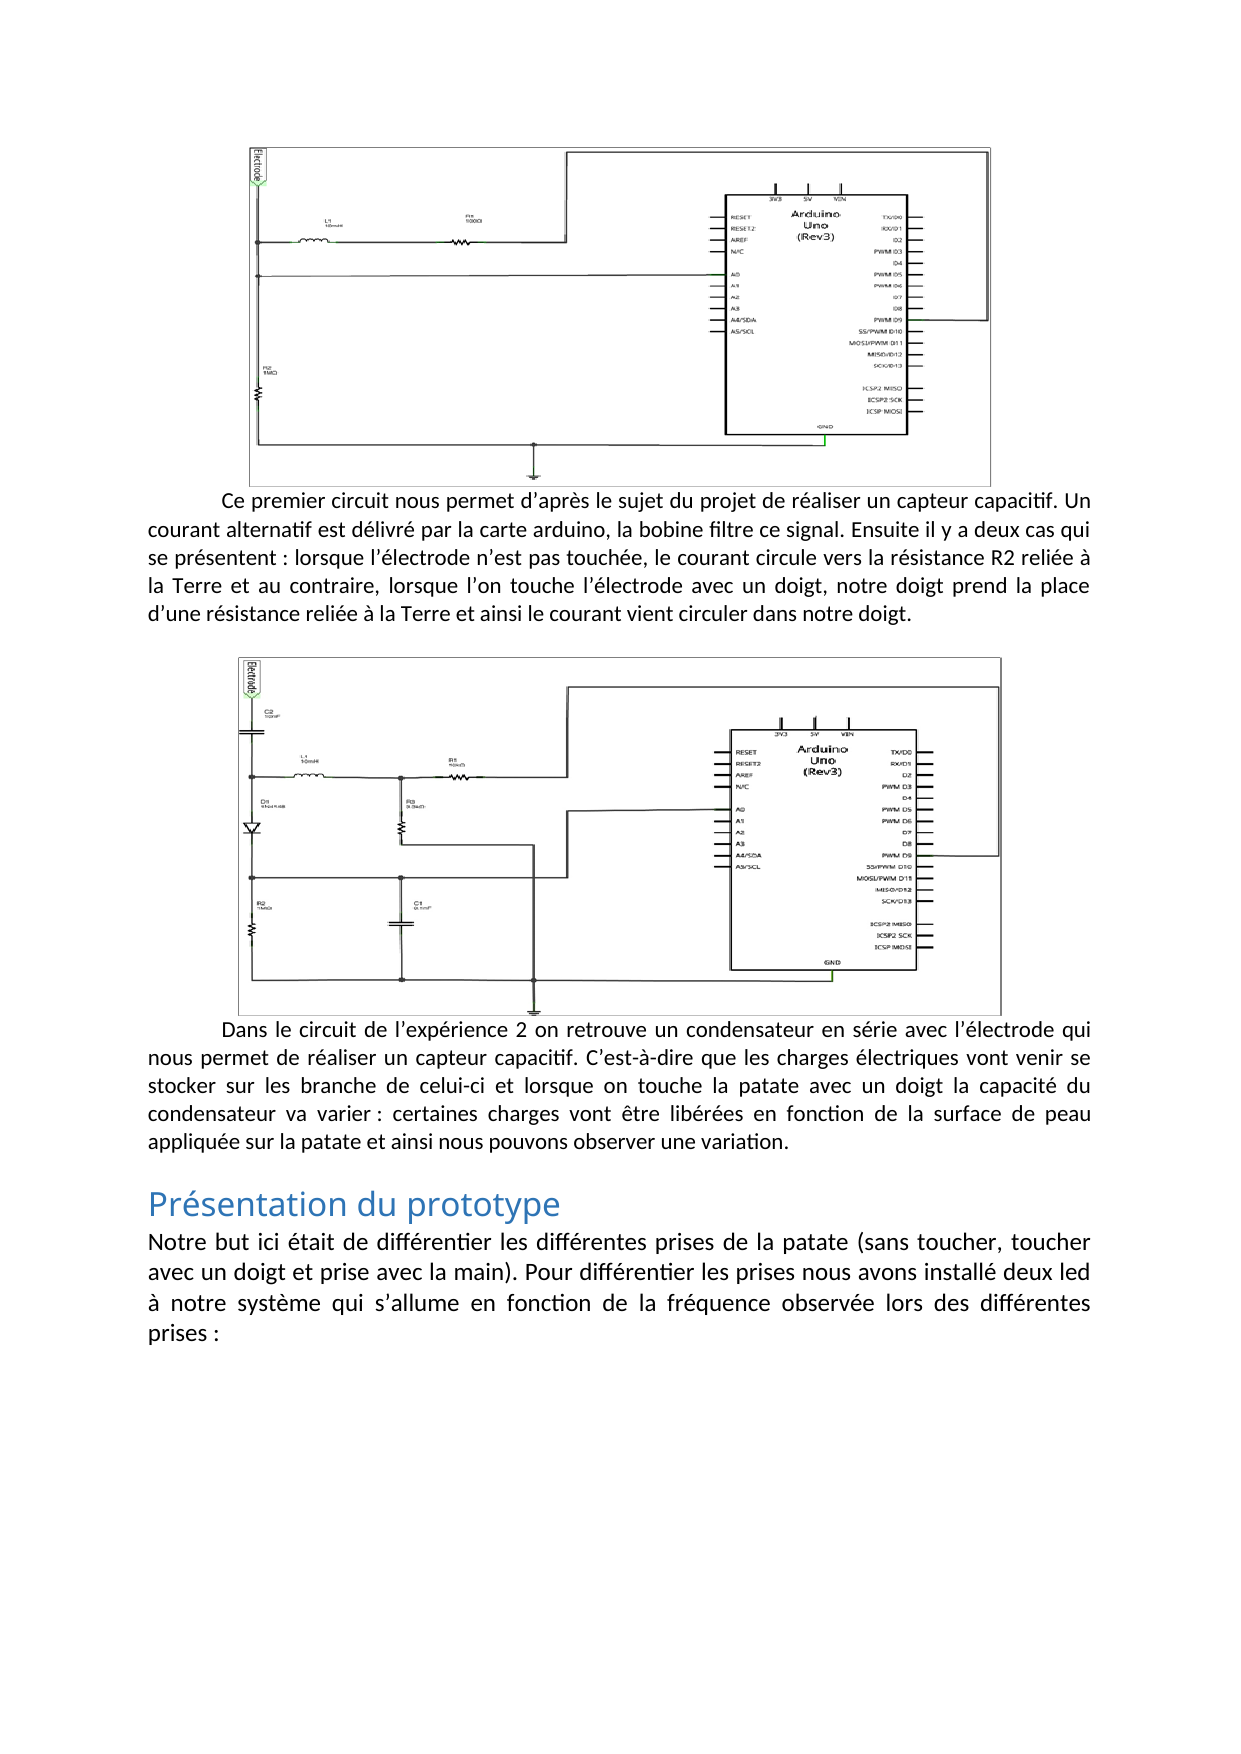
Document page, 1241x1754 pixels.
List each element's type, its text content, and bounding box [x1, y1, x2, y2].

text Notre but ici était de différentier les différentes prises de la patate (sans toucher, toucher avec un doigt et prise avec la main). Pour différentier les prises nous avons installé deux led à notre système qui s’allume en fonction de la fréquence observée lors des différentes prises : [148, 1226, 1093, 1348]
text Ce premier circuit nous permet d’après le sujet du projet de réaliser un capteur capacitif. Un courant alternatif est délivré par la carte arduino, la bobine filtre ce signal. Ensuite il y a deux cas qui se présentent : lorsque l’électrode n’est pas touchée, le courant circule vers la résistance R2 reliée à la Terre et au contraire, lorsque l’on touche l’électrode avec un doigt, notre doigt prend la place d’une résistance reliée à la Terre et ainsi le courant vient circuler dans notre doigt. [148, 487, 1093, 627]
picture [238, 657, 1002, 1016]
text Dans le circuit de l’expérience 2 on retrouve un condensateur en série avec l’électrode qui nous permet de réaliser un capteur capacitif. C’est-à-dire que les charges électriques vont venir se stocker sur les branche de celui-ci et lorsque on touche la patate avec un doigt la capacité du condensateur va varier : certaines charges vont être libérées en fonction de la surface de peau appliquée sur la patate et ainsi nous pouvons observer une variation. [148, 1015, 1093, 1155]
subtitle Présentation du prototype [148, 1180, 1093, 1226]
picture [249, 147, 992, 487]
